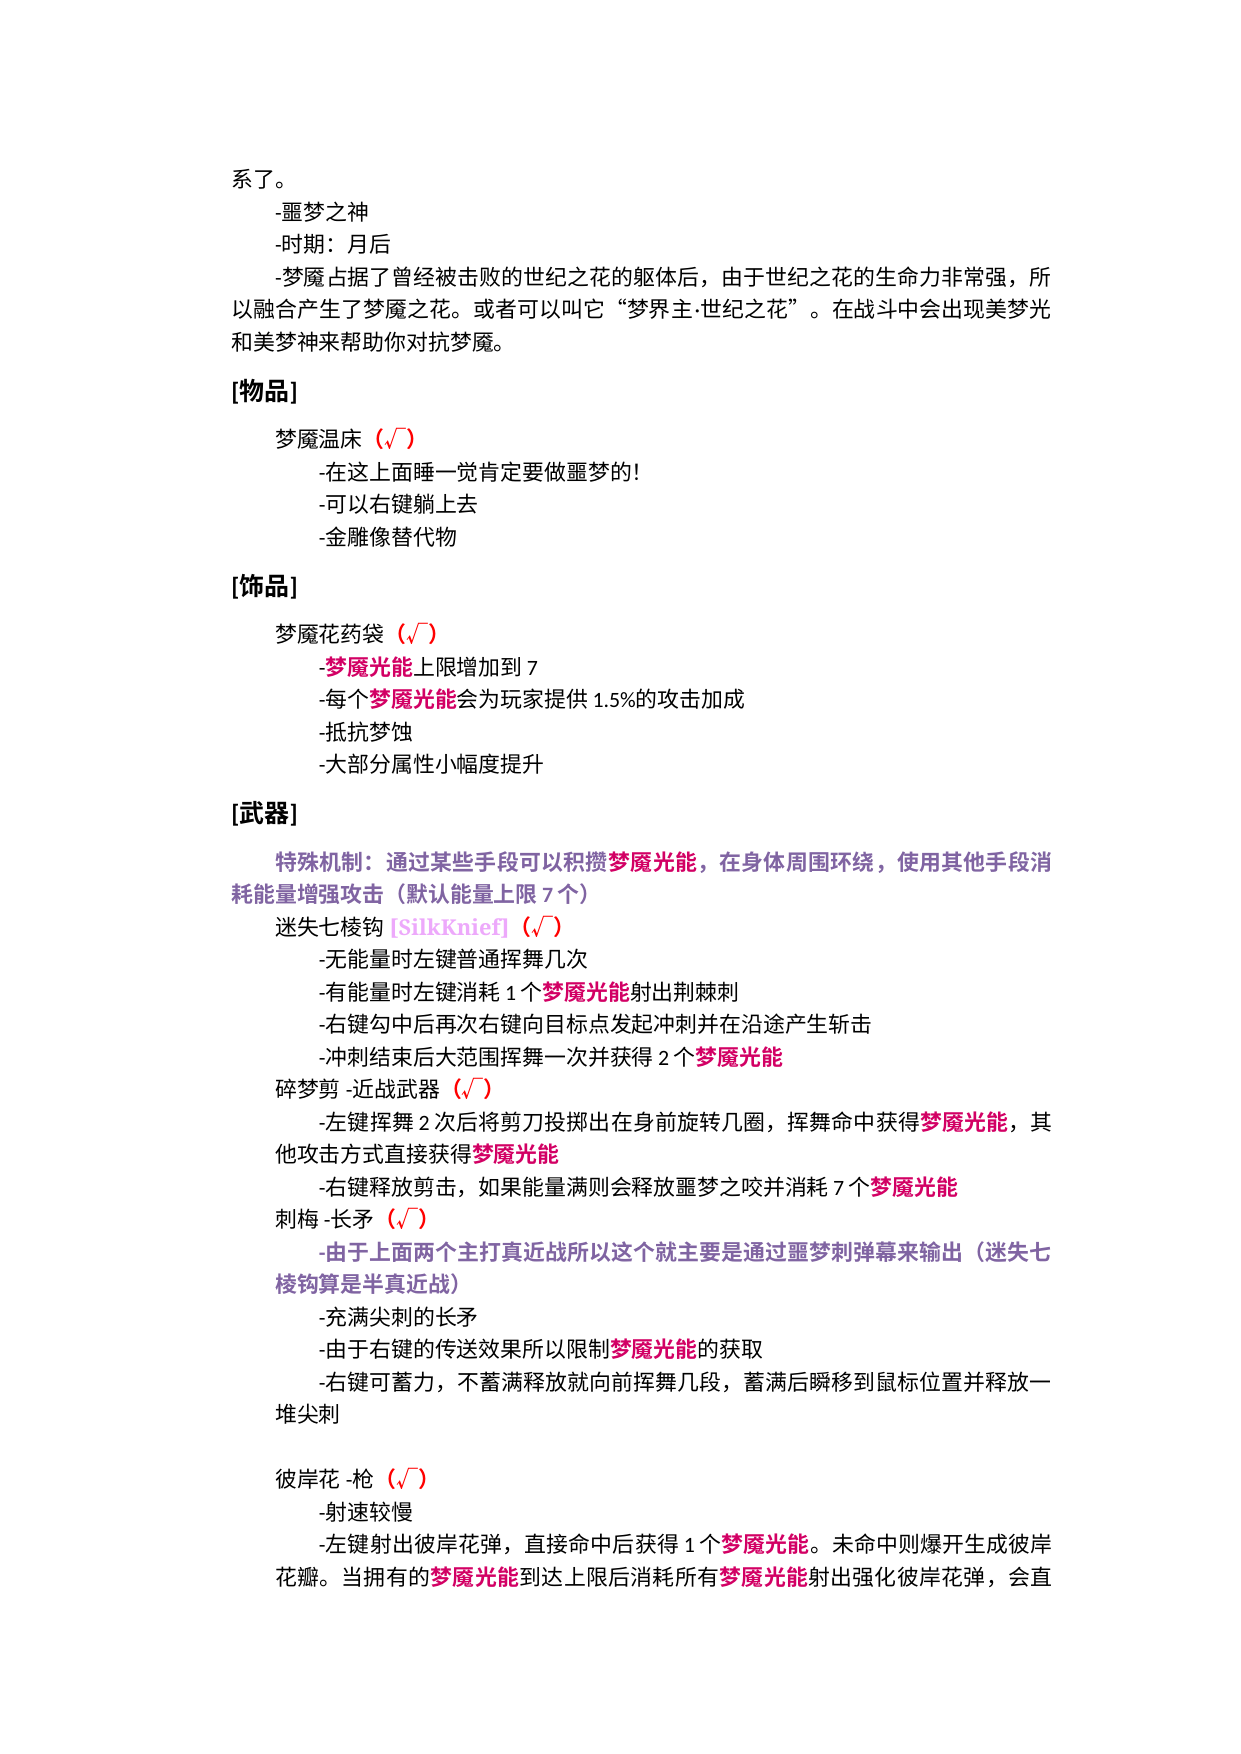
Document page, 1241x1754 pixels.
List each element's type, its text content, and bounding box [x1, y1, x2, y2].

text -每个梦魇光能会为玩家提供1.5%的攻击加成 [275, 682, 1053, 714]
text -在这上面睡一觉肯定要做噩梦的！ [275, 454, 1053, 487]
text 特殊机制：通过某些手段可以积攒梦魇光能，在身体周围环绕，使用其他手段消耗能量增强攻击（默认能量上限7个） [231, 844, 1053, 909]
text [武器] [187, 779, 1053, 844]
text -有能量时左键消耗1个梦魇光能射出荆棘刺 [275, 974, 1053, 1007]
text 梦魇温床（√） [231, 422, 1053, 454]
text -梦魇占据了曾经被击败的世纪之花的躯体后，由于世纪之花的生命力非常强，所以融合产生了梦魇之花。或者可以叫它“梦界主·世纪之花”。在战斗中会出现美梦光和美梦神来帮助你对抗梦魇。 [231, 259, 1053, 357]
text -无能量时左键普通挥舞几次 [275, 942, 1053, 974]
text -大部分属性小幅度提升 [275, 747, 1053, 779]
text -右键可蓄力，不蓄满释放就向前挥舞几段，蓄满后瞬移到鼠标位置并释放一堆尖刺 [275, 1364, 1053, 1429]
text -可以右键躺上去 [275, 487, 1053, 519]
text [物品] [187, 357, 1053, 422]
text [饰品] [187, 552, 1053, 617]
text -左键挥舞2次后将剪刀投掷出在身前旋转几圈，挥舞命中获得梦魇光能，其他攻击方式直接获得梦魇光能 [275, 1104, 1053, 1169]
text 刺梅 -长矛（√） [231, 1202, 1053, 1234]
text 迷失七棱钩 [SilkKnief]（√） [231, 909, 1053, 942]
text -由于右键的传送效果所以限制梦魇光能的获取 [275, 1332, 1053, 1364]
text -梦魇光能上限增加到7 [275, 649, 1053, 682]
text -右键勾中后再次右键向目标点发起冲刺并在沿途产生斩击 [275, 1007, 1053, 1039]
text 碎梦剪 -近战武器（√） [231, 1072, 1053, 1104]
text -充满尖刺的长矛 [275, 1299, 1053, 1332]
text -右键释放剪击，如果能量满则会释放噩梦之咬并消耗7个梦魇光能 [275, 1169, 1053, 1202]
text -金雕像替代物 [275, 519, 1053, 552]
text -由于上面两个主打真近战所以这个就主要是通过噩梦刺弹幕来输出（迷失七棱钩算是半真近战） [275, 1234, 1053, 1299]
text -冲刺结束后大范围挥舞一次并获得2个梦魇光能 [275, 1039, 1053, 1072]
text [275, 1527, 1053, 1592]
text -时期：月后 [231, 227, 1053, 259]
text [231, 162, 1053, 194]
text -射速较慢 [275, 1494, 1053, 1527]
text -抵抗梦蚀 [275, 714, 1053, 747]
text -噩梦之神 [231, 194, 1053, 227]
text 彼岸花 -枪（√） [231, 1462, 1053, 1494]
text 梦魇花药袋（√） [231, 617, 1053, 649]
